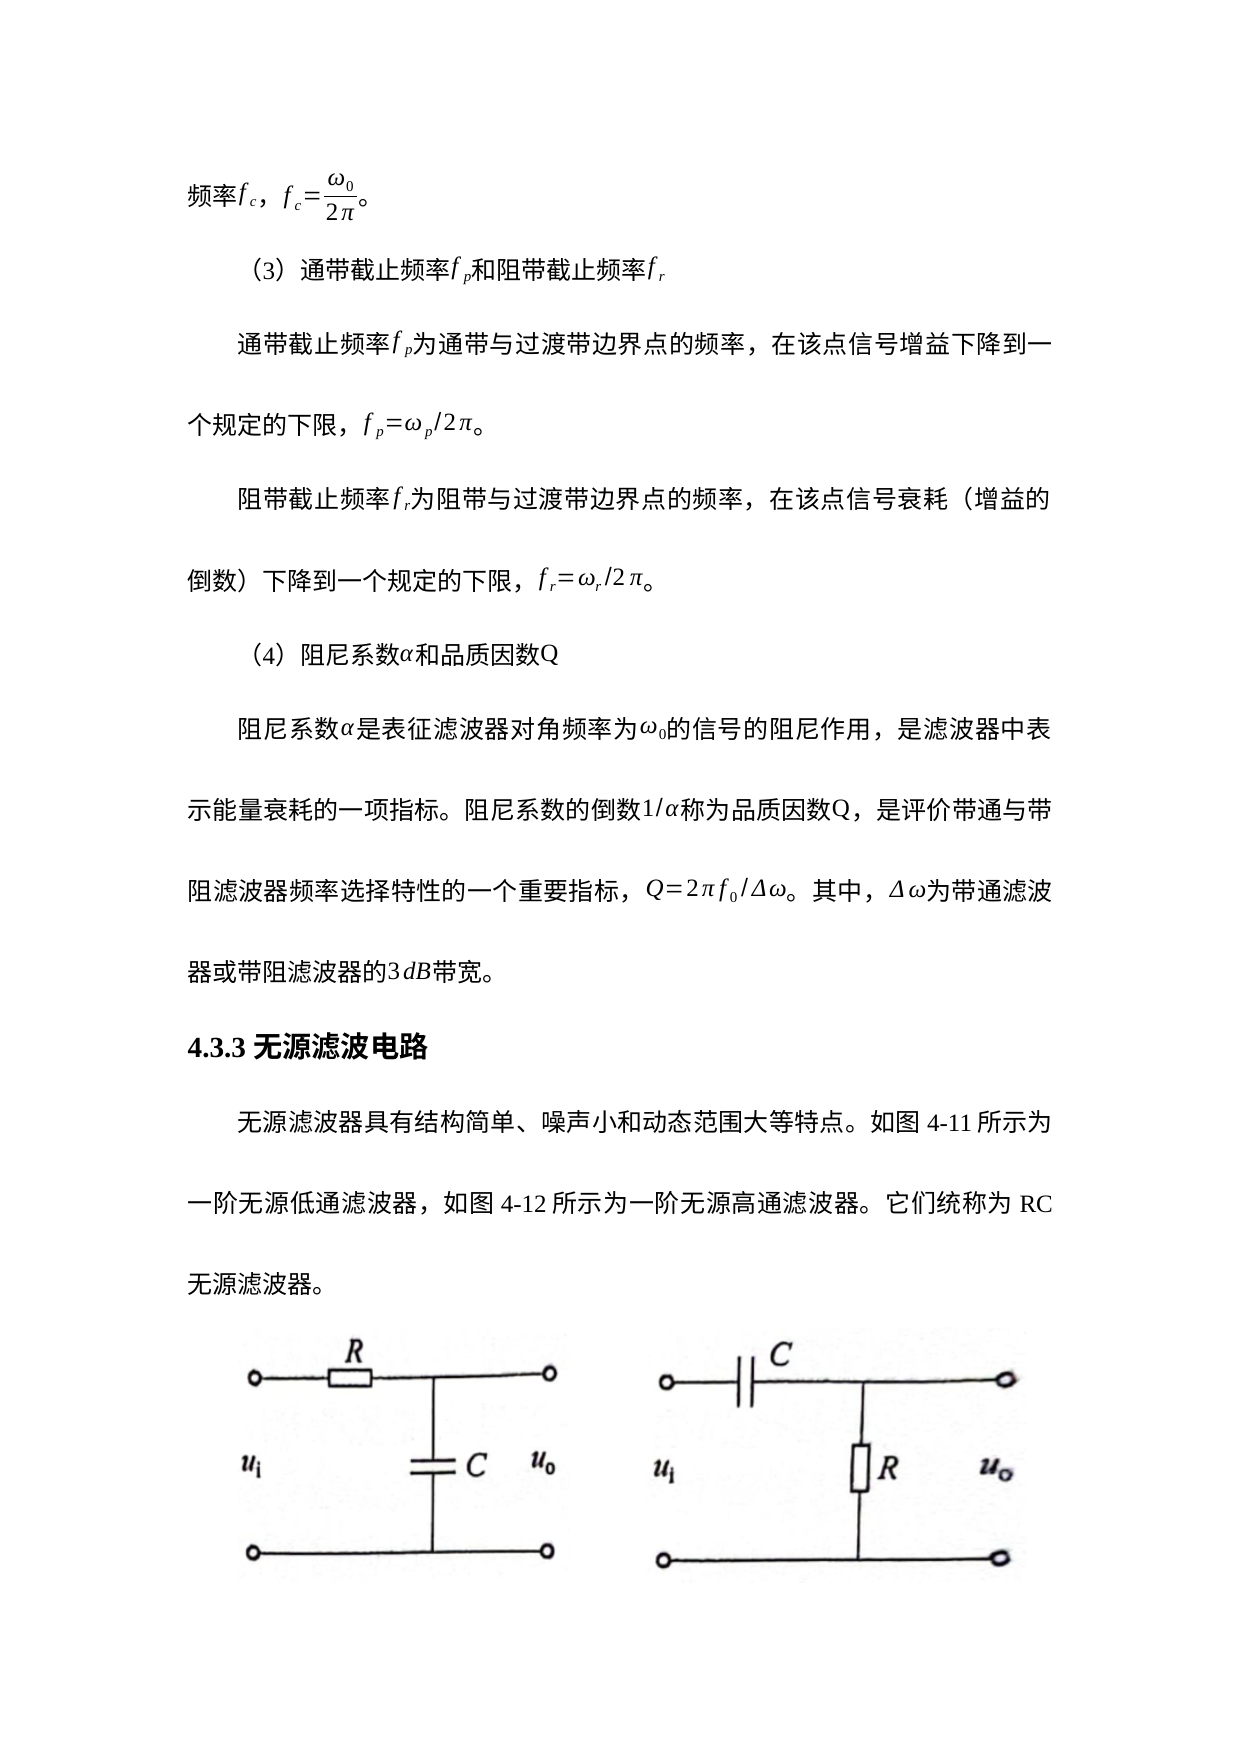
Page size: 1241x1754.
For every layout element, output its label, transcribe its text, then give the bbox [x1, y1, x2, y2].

text （4）阻尼系数和品质因数 [187, 621, 1053, 686]
text 无源滤波器具有结构简单、噪声小和动态范围大等特点。如图4-11所示为一阶无源低通滤波器，如图4-12所示为一阶无源高通滤波器。它们统称为RC无源滤波器。 [187, 1088, 1053, 1316]
text 通带截止频率为通带与过渡带边界点的频率，在该点信号增益下降到一个规定的下限，。 [187, 310, 1053, 456]
table_header 图4-12一阶无源高通滤波器 [620, 1325, 1052, 1585]
text 阻带截止频率为阻带与过渡带边界点的频率，在该点信号衰耗（增益的倒数）下降到一个规定的下限，。 [187, 465, 1053, 612]
text 阻尼系数是表征滤波器对角频率为的信号的阻尼作用，是滤波器中表示能量衰耗的一项指标。阻尼系数的倒数称为品质因数，是评价带通与带阻滤波器频率选择特性的一个重要指标，。其中，为带通滤波器或带阻滤波器的带宽。 [187, 695, 1053, 1003]
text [187, 162, 1053, 227]
text （3）通带截止频率和阻带截止频率 [187, 236, 1053, 301]
picture [237, 1326, 570, 1584]
subtitle 4.3.3 无源滤波电路 [187, 1013, 1053, 1078]
picture [645, 1327, 1027, 1583]
table_header 图4-11一阶无源低通滤波器 [188, 1325, 619, 1585]
